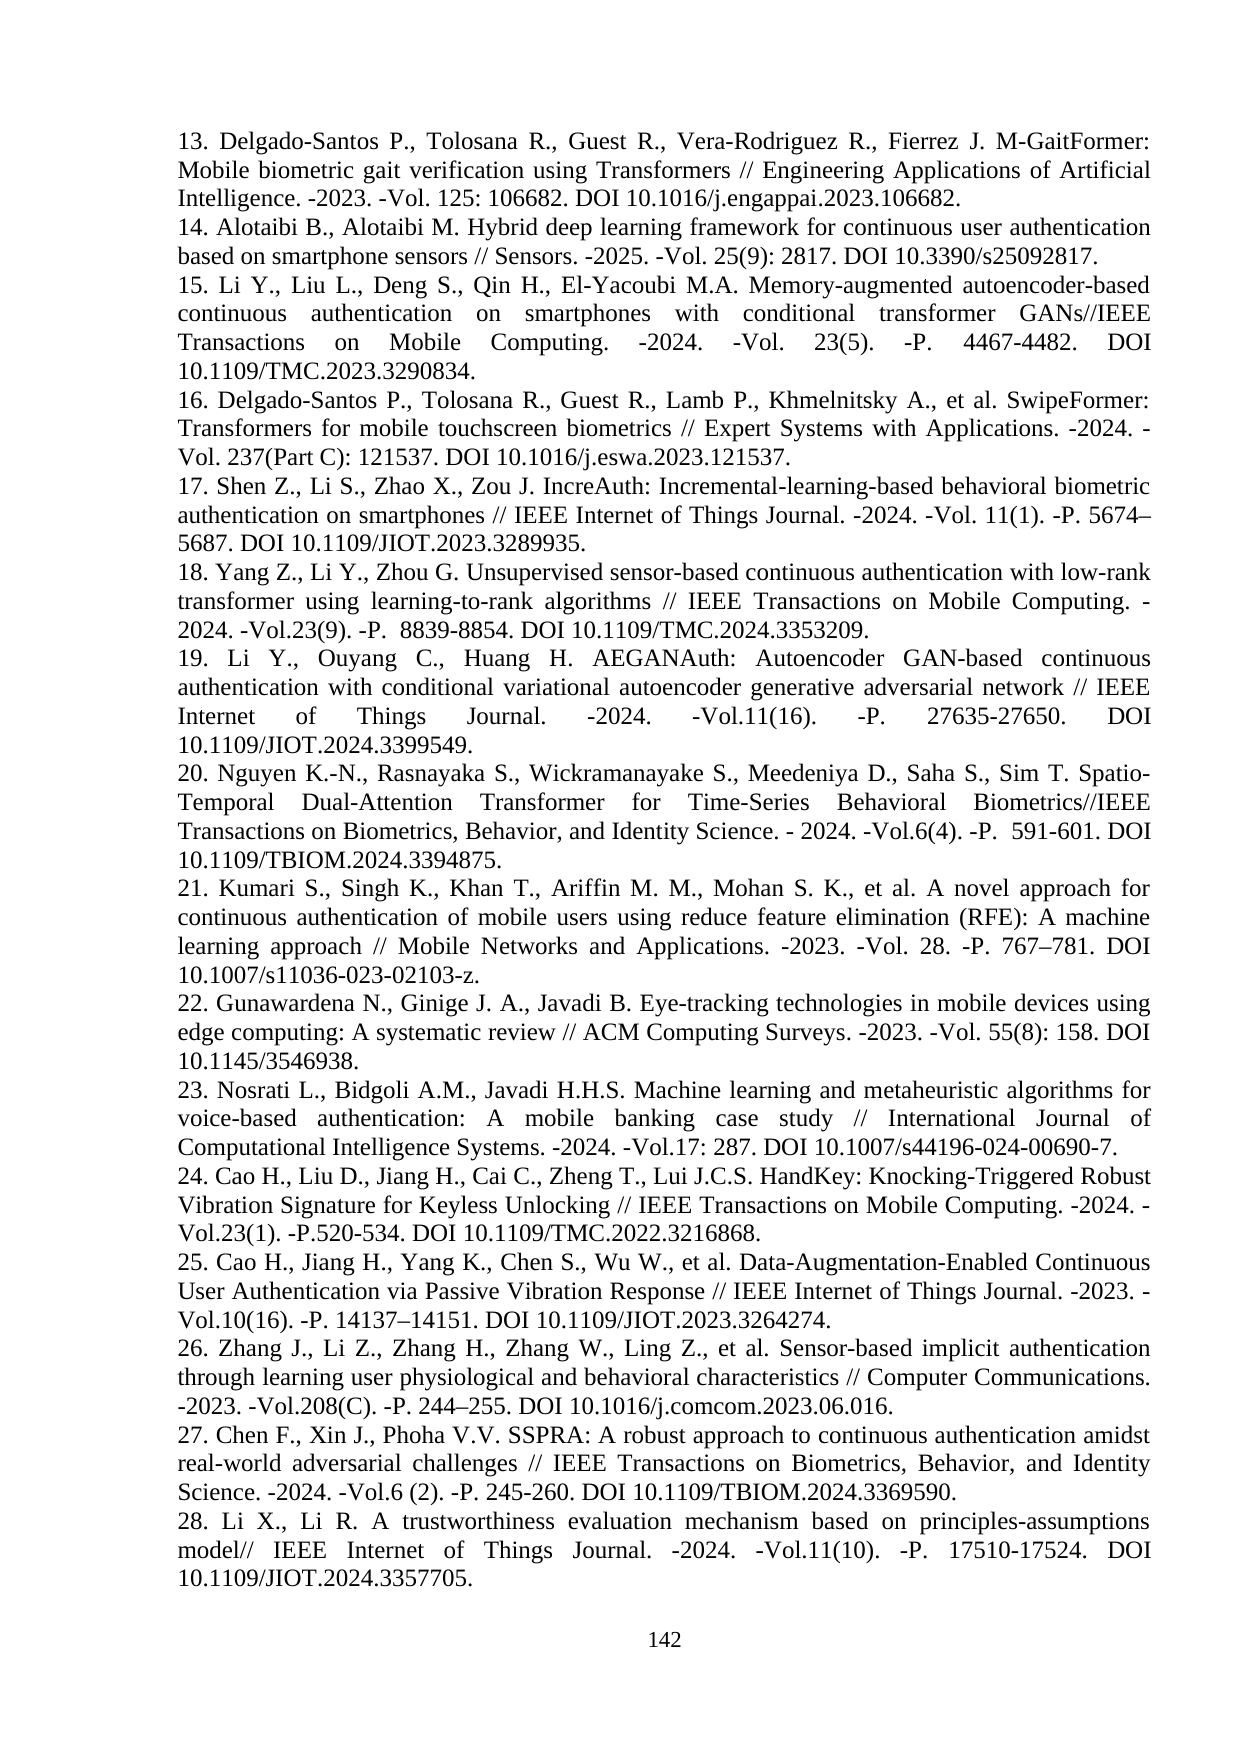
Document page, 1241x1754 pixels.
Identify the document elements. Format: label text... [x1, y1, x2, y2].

text 24. Cao H., Liu D., Jiang H., Cai C., Zheng T., Lui J.C.S. HandKey: Knocking-Triggered Robust Vibration Signature for Keyless Unlocking // IEEE Transactions on Mobile Computing. -2024. -Vol.23(1). -P.520-534. DOI 10.1109/TMC.2022.3216868. [177, 1161, 1152, 1247]
text 20. Nguyen K.-N., Rasnayaka S., Wickramanayake S., Meedeniya D., Saha S., Sim T. Spatio-Temporal Dual-Attention Transformer for Time-Series Behavioral Biometrics//IEEE Transactions on Biometrics, Behavior, and Identity Science. - 2024. -Vol.6(4). -P. 591-601. DOI 10.1109/TBIOM.2024.3394875. [177, 758, 1152, 873]
text 17. Shen Z., Li S., Zhao X., Zou J. IncreAuth: Incremental-learning-based behavioral biometric authentication on smartphones // IEEE Internet of Things Journal. -2024. -Vol. 11(1). -P. 5674–5687. DOI 10.1109/JIOT.2023.3289935. [177, 471, 1152, 557]
text 16. Delgado-Santos P., Tolosana R., Guest R., Lamb P., Khmelnitsky A., et al. SwipeFormer: Transformers for mobile touchscreen biometrics // Expert Systems with Applications. -2024. -Vol. 237(Part C): 121537. DOI 10.1016/j.eswa.2023.121537. [177, 385, 1152, 471]
text 22. Gunawardena N., Ginige J. A., Javadi B. Eye-tracking technologies in mobile devices using edge computing: A systematic review // ACM Computing Surveys. -2023. -Vol. 55(8): 158. DOI 10.1145/3546938. [177, 988, 1152, 1075]
text 25. Cao H., Jiang H., Yang K., Chen S., Wu W., et al. Data-Augmentation-Enabled Continuous User Authentication via Passive Vibration Response // IEEE Internet of Things Journal. -2023. -Vol.10(16). -P. 14137–14151. DOI 10.1109/JIOT.2023.3264274. [177, 1247, 1152, 1333]
text 23. Nosrati L., Bidgoli A.M., Javadi H.H.S. Machine learning and metaheuristic algorithms for voice-based authentication: A mobile banking case study // International Journal of Computational Intelligence Systems. -2024. -Vol.17: 287. DOI 10.1007/s44196-024-00690-7. [177, 1075, 1152, 1161]
text 15. Li Y., Liu L., Deng S., Qin H., El-Yacoubi M.A. Memory-augmented autoencoder-based continuous authentication on smartphones with conditional transformer GANs//IEEE Transactions on Mobile Computing. -2024. -Vol. 23(5). -P. 4467-4482. DOI 10.1109/TMC.2023.3290834. [177, 270, 1152, 385]
text 26. Zhang J., Li Z., Zhang H., Zhang W., Ling Z., et al. Sensor-based implicit authentication through learning user physiological and behavioral characteristics // Computer Communications. -2023. -Vol.208(C). -P. 244–255. DOI 10.1016/j.comcom.2023.06.016. [177, 1333, 1152, 1420]
text 13. Delgado-Santos P., Tolosana R., Guest R., Vera-Rodriguez R., Fierrez J. M-GaitFormer: Mobile biometric gait verification using Transformers // Engineering Applications of Artificial Intelligence. -2023. -Vol. 125: 106682. DOI 10.1016/j.engappai.2023.106682. [177, 126, 1152, 212]
text 21. Kumari S., Singh K., Khan T., Ariffin M. M., Mohan S. K., et al. A novel approach for continuous authentication of mobile users using reduce feature elimination (RFE): A machine learning approach // Mobile Networks and Applications. -2023. -Vol. 28. -P. 767–781. DOI 10.1007/s11036-023-02103-z. [177, 873, 1152, 988]
text 19. Li Y., Ouyang C., Huang H. AEGANAuth: Autoencoder GAN-based continuous authentication with conditional variational autoencoder generative adversarial network // IEEE Internet of Things Journal. -2024. -Vol.11(16). -P. 27635-27650. DOI 10.1109/JIOT.2024.3399549. [177, 643, 1152, 758]
text 27. Chen F., Xin J., Phoha V.V. SSPRA: A robust approach to continuous authentication amidst real-world adversarial challenges // IEEE Transactions on Biometrics, Behavior, and Identity Science. -2024. -Vol.6 (2). -P. 245-260. DOI 10.1109/TBIOM.2024.3369590. [177, 1420, 1152, 1506]
text 18. Yang Z., Li Y., Zhou G. Unsupervised sensor-based continuous authentication with low-rank transformer using learning-to-rank algorithms // IEEE Transactions on Mobile Computing. - 2024. -Vol.23(9). -P. 8839-8854. DOI 10.1109/TMC.2024.3353209. [177, 557, 1152, 643]
text 14. Alotaibi B., Alotaibi M. Hybrid deep learning framework for continuous user authentication based on smartphone sensors // Sensors. -2025. -Vol. 25(9): 2817. DOI 10.3390/s25092817. [177, 212, 1152, 270]
text 28. Li X., Li R. A trustworthiness evaluation mechanism based on principles-assumptions model// IEEE Internet of Things Journal. -2024. -Vol.11(10). -P. 17510-17524. DOI 10.1109/JIOT.2024.3357705. [177, 1506, 1152, 1592]
